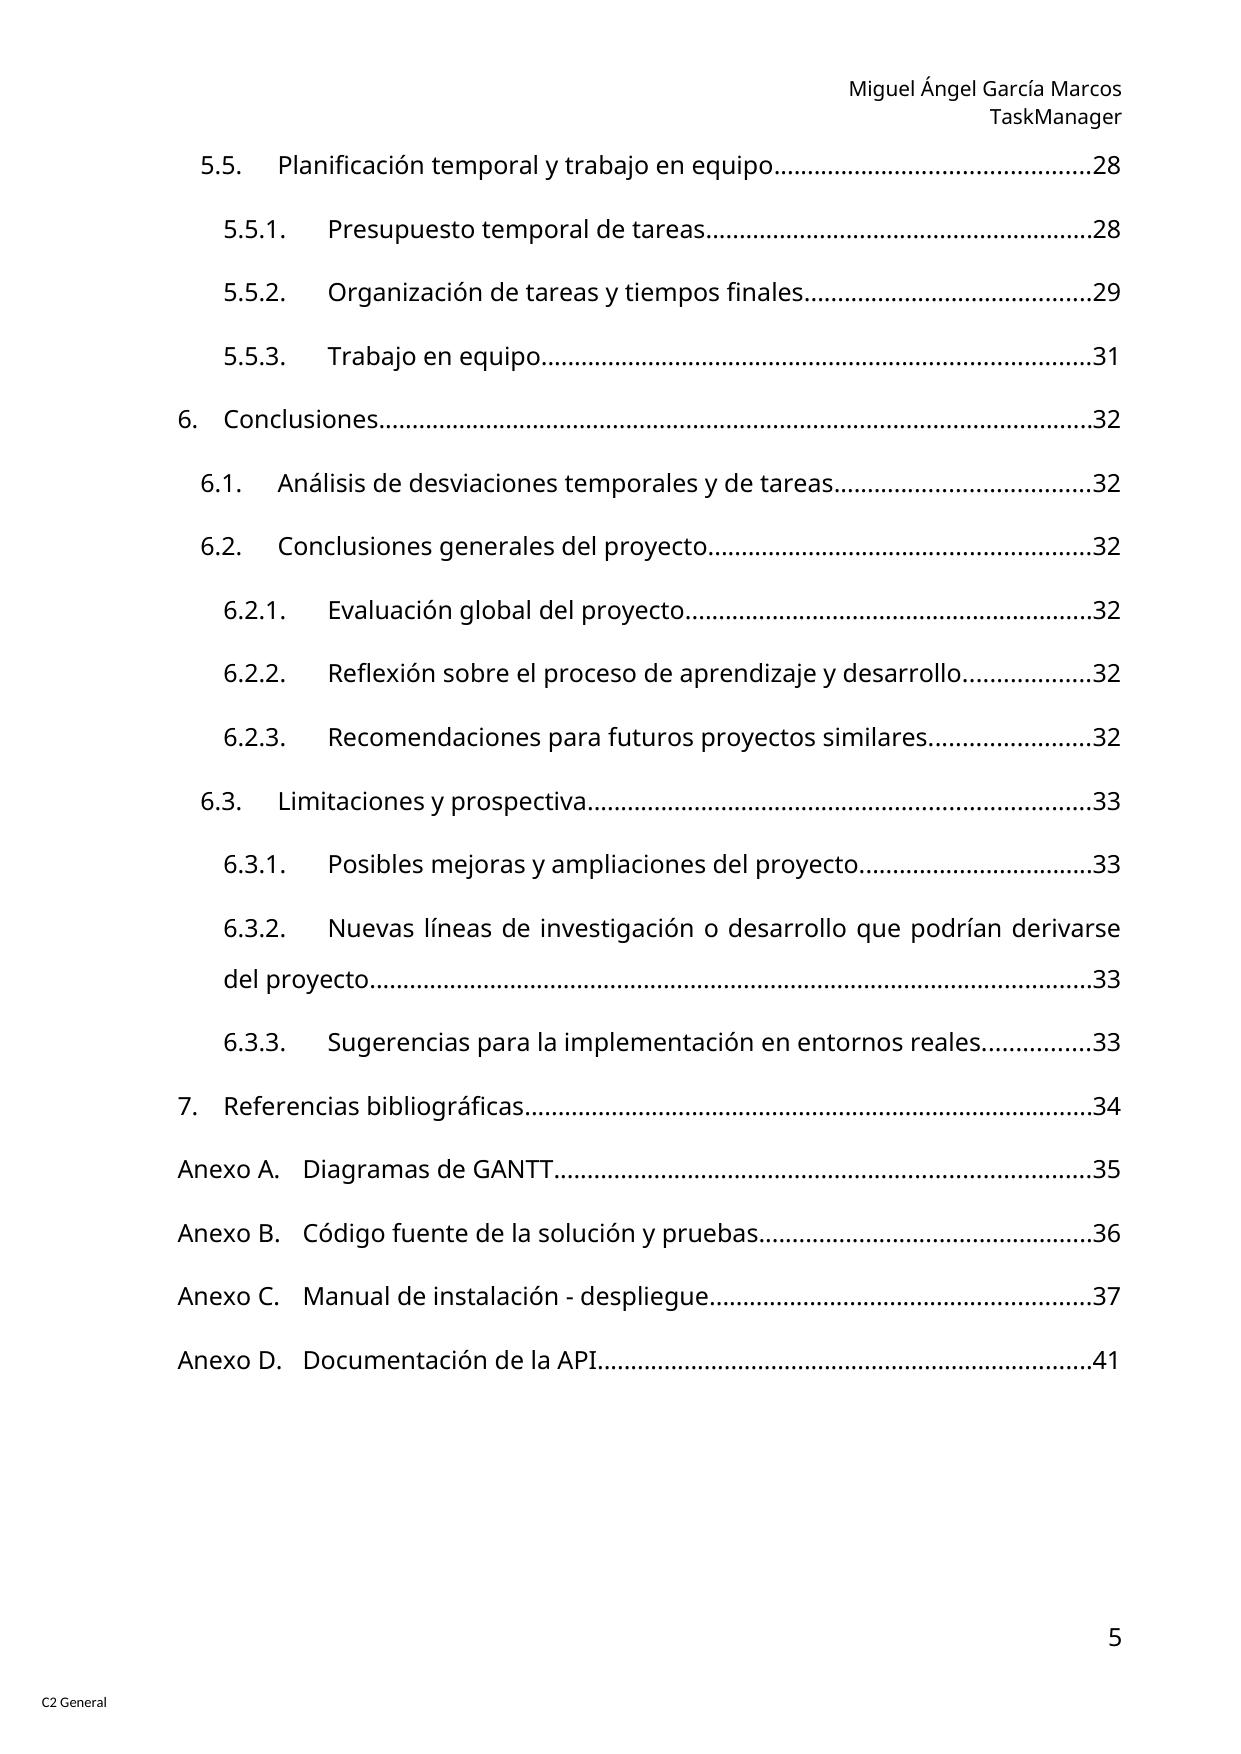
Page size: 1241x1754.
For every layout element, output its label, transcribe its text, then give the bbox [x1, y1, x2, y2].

text 5.5.3. Trabajo en equipo 31 [223, 338, 1122, 372]
text 6.2. Conclusiones generales del proyecto 32 [200, 529, 1122, 563]
text Anexo C. Manual de instalación - despliegue 37 [177, 1279, 1122, 1313]
text 6.2.3. Recomendaciones para futuros proyectos similares. 32 [223, 719, 1122, 754]
text 6.2.1. Evaluación global del proyecto. 32 [223, 592, 1122, 627]
text 6.1. Análisis de desviaciones temporales y de tareas 32 [200, 465, 1122, 499]
text 5.5. Planificación temporal y trabajo en equipo 28 [200, 148, 1122, 182]
text 7. Referencias bibliográficas 34 [177, 1088, 1122, 1122]
text 6.3.1. Posibles mejoras y ampliaciones del proyecto. 33 [223, 847, 1122, 881]
text 6.3.3. Sugerencias para la implementación en entornos reales. 33 [223, 1025, 1122, 1059]
text 6. Conclusiones 32 [177, 402, 1122, 436]
text Anexo B. Código fuente de la solución y pruebas 36 [177, 1215, 1122, 1249]
text 6.3.2. Nuevas líneas de investigación o desarrollo que podrían derivarse del proyecto. 33 [223, 910, 1122, 995]
text Anexo A. Diagramas de GANTT 35 [177, 1152, 1122, 1186]
text 5.5.1. Presupuesto temporal de tareas 28 [223, 211, 1122, 245]
text Anexo D. Documentación de la API 41 [177, 1342, 1122, 1377]
text 6.2.2. Reflexión sobre el proceso de aprendizaje y desarrollo. 32 [223, 656, 1122, 690]
text 5.5.2. Organización de tareas y tiempos finales 29 [223, 275, 1122, 309]
text 6.3. Limitaciones y prospectiva 33 [200, 783, 1122, 817]
